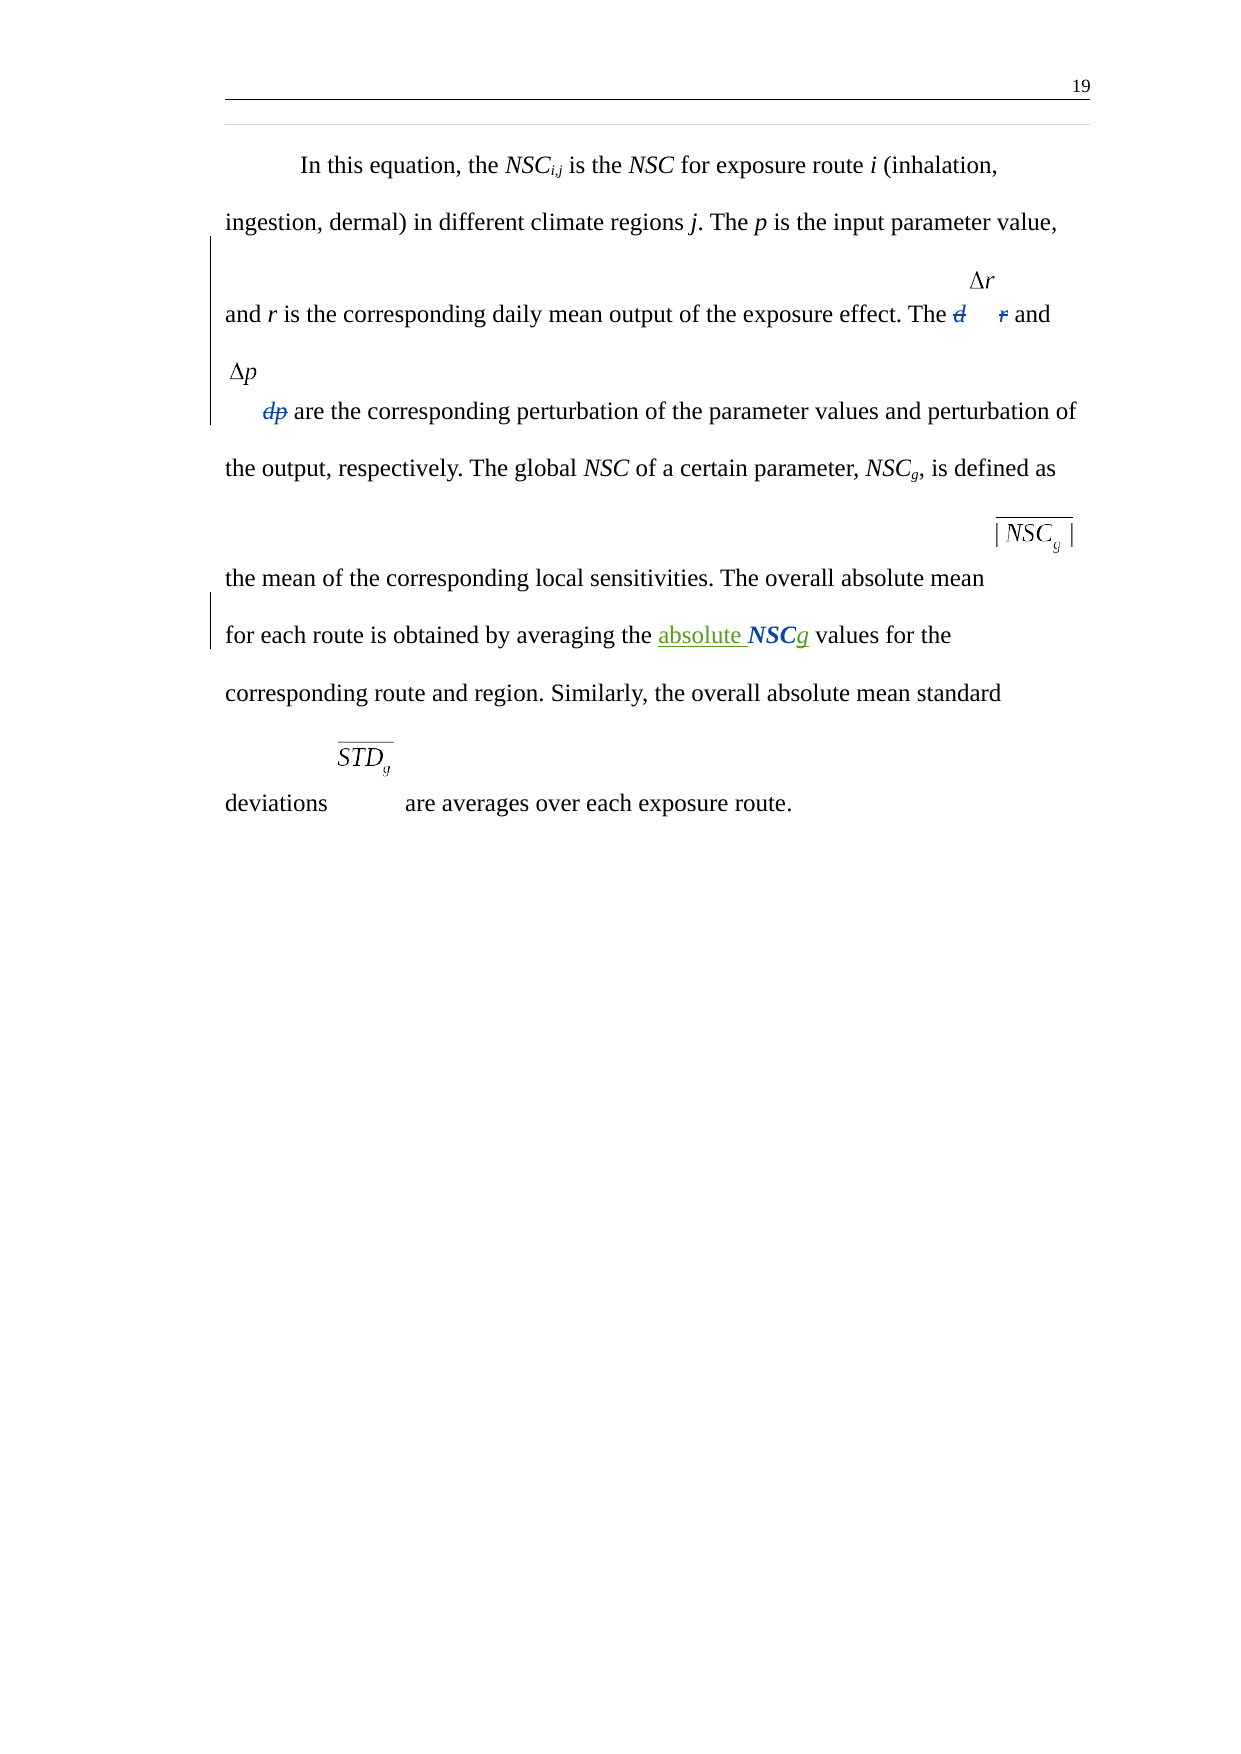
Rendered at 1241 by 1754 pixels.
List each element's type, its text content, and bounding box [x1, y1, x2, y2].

text In this equation, the NSCi,j is the NSC for exposure route i (inhalation, ingestion, dermal) in different climate regions j. The p is the input parameter value, and r is the corresponding daily mean output of the exposure effect. The and are the corresponding perturbation of the parameter values and perturbation of the output, respectively. The global NSC of a certain parameter, NSCg, is defined as the mean of the corresponding local sensitivities. The overall absolute mean for each route is obtained by averaging the NSC values for the corresponding route and region. Similarly, the overall absolute mean standard deviations are averages over each exposure route. [225, 150, 1090, 816]
